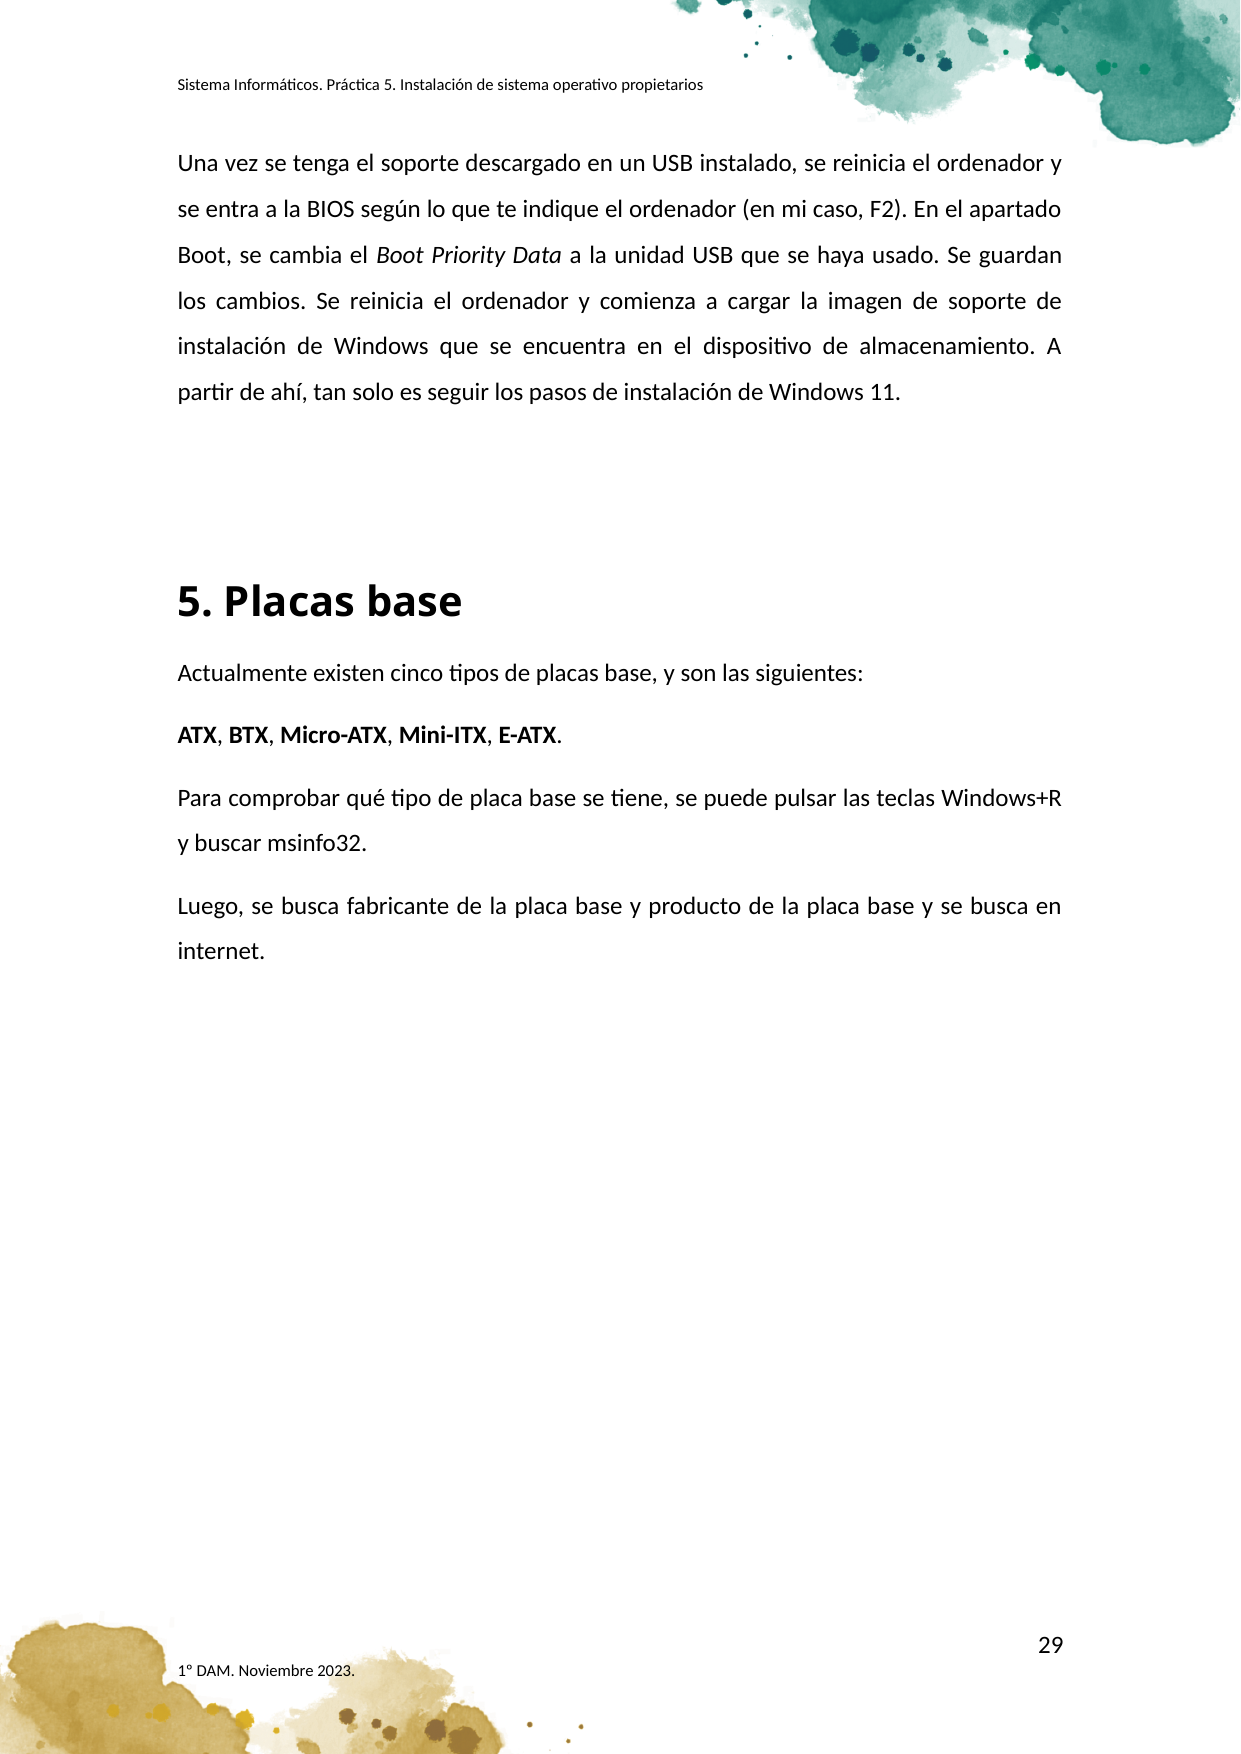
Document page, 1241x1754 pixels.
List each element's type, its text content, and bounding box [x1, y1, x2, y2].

text Para comprobar qué tipo de placa base se tiene, se puede pulsar las teclas Windows+R y buscar msinfo32. [177, 782, 1063, 858]
picture [0, 1275, 1139, 1754]
text Luego, se busca fabricante de la placa base y producto de la placa base y se busca en internet. [177, 890, 1063, 966]
text ATX, BTX, Micro-ATX, Mini-ITX, E-ATX. [177, 719, 1063, 750]
text Una vez se tenga el soporte descargado en un USB instalado, se reinicia el ordenador y se entra a la BIOS según lo que te indique el ordenador (en mi caso, F2). En el apartado Boot, se cambia el Boot Priority Data a la unidad USB que se haya usado. Se guardan los cambios. Se reinicia el ordenador y comienza a cargar la imagen de soporte de instalación de Windows que se encuentra en el dispositivo de almacenamiento. A partir de ahí, tan solo es seguir los pasos de instalación de Windows 11. [177, 148, 1063, 407]
text Actualmente existen cinco tipos de placas base, y son las siguientes: [177, 657, 1063, 687]
subtitle 5. Placas base [177, 572, 1063, 628]
picture [403, 0, 1241, 380]
